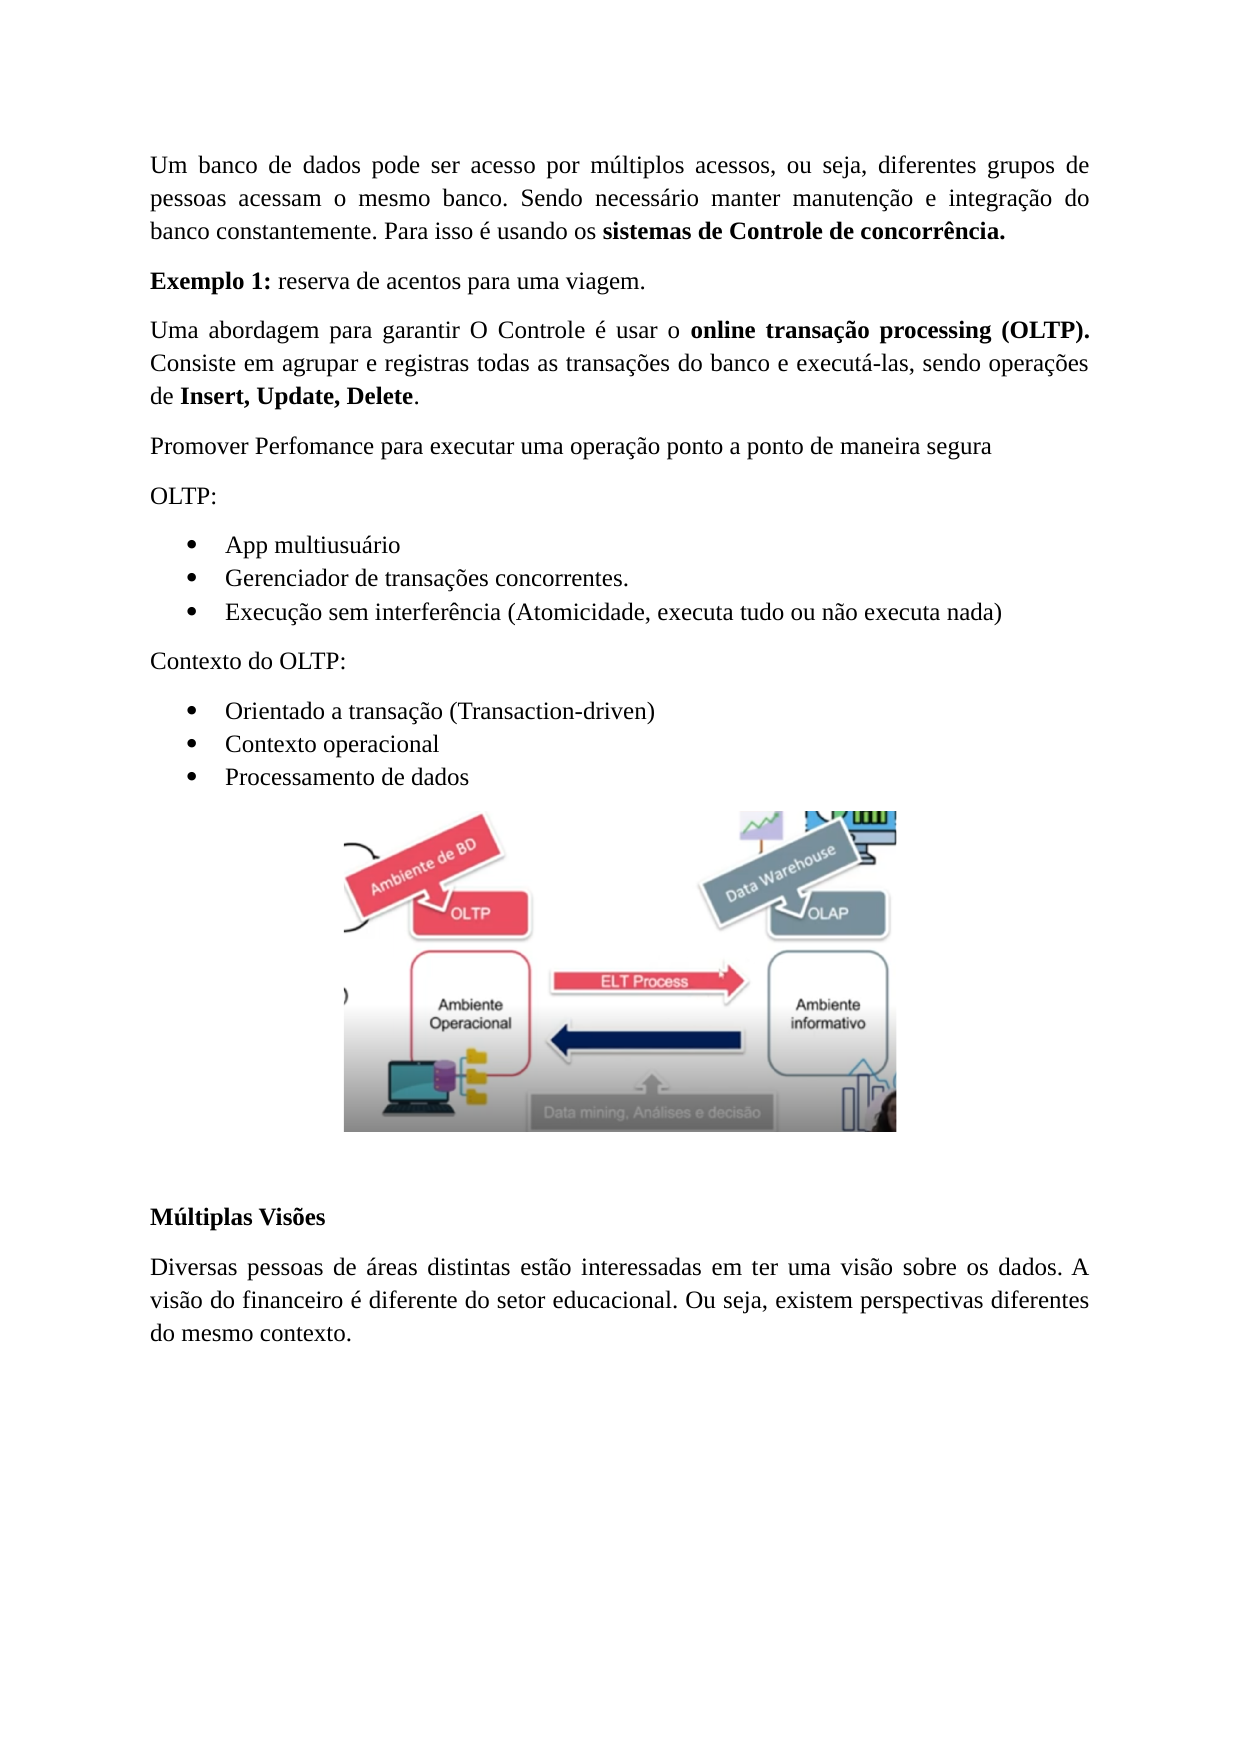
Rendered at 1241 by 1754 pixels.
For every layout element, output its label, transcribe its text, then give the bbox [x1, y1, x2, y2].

text Diversas pessoas de áreas distintas estão interessadas em ter uma visão sobre os dados. A visão do financeiro é diferente do setor educacional. Ou seja, existem perspectivas diferentes do mesmo contexto. [150, 1252, 1090, 1347]
list Gerenciador de transações concorrentes. [187, 563, 1090, 592]
text Exemplo 1: reserva de acentos para uma viagem. [150, 266, 1090, 294]
text Um banco de dados pode ser acesso por múltiplos acessos, ou seja, diferentes grupos de pessoas acessam o mesmo banco. Sendo necessário manter manutenção e integração do banco constantemente. Para isso é usando os sistemas de Controle de concorrência. [150, 150, 1090, 245]
text Contexto do OLTP: [150, 646, 1090, 675]
list App multiusuário [187, 531, 1090, 559]
picture [343, 811, 897, 1132]
text Promover Perfomance para executar uma operação ponto a ponto de maneira segura [150, 431, 1090, 460]
list Orientado a transação (Transaction-driven) [187, 696, 1090, 725]
list Processamento de dados [187, 762, 1090, 791]
subtitle Múltiplas Visões [150, 1202, 1090, 1231]
list Execução sem interferência (Atomicidade, executa tudo ou não executa nada) [187, 597, 1090, 625]
text Uma abordagem para garantir O Controle é usar o online transação processing (OLTP). Consiste em agrupar e registras todas as transações do banco e executá-las, sendo operações de Insert, Update, Delete. [150, 315, 1090, 410]
text OLTP: [150, 481, 1090, 509]
list Contexto operacional [187, 729, 1090, 758]
